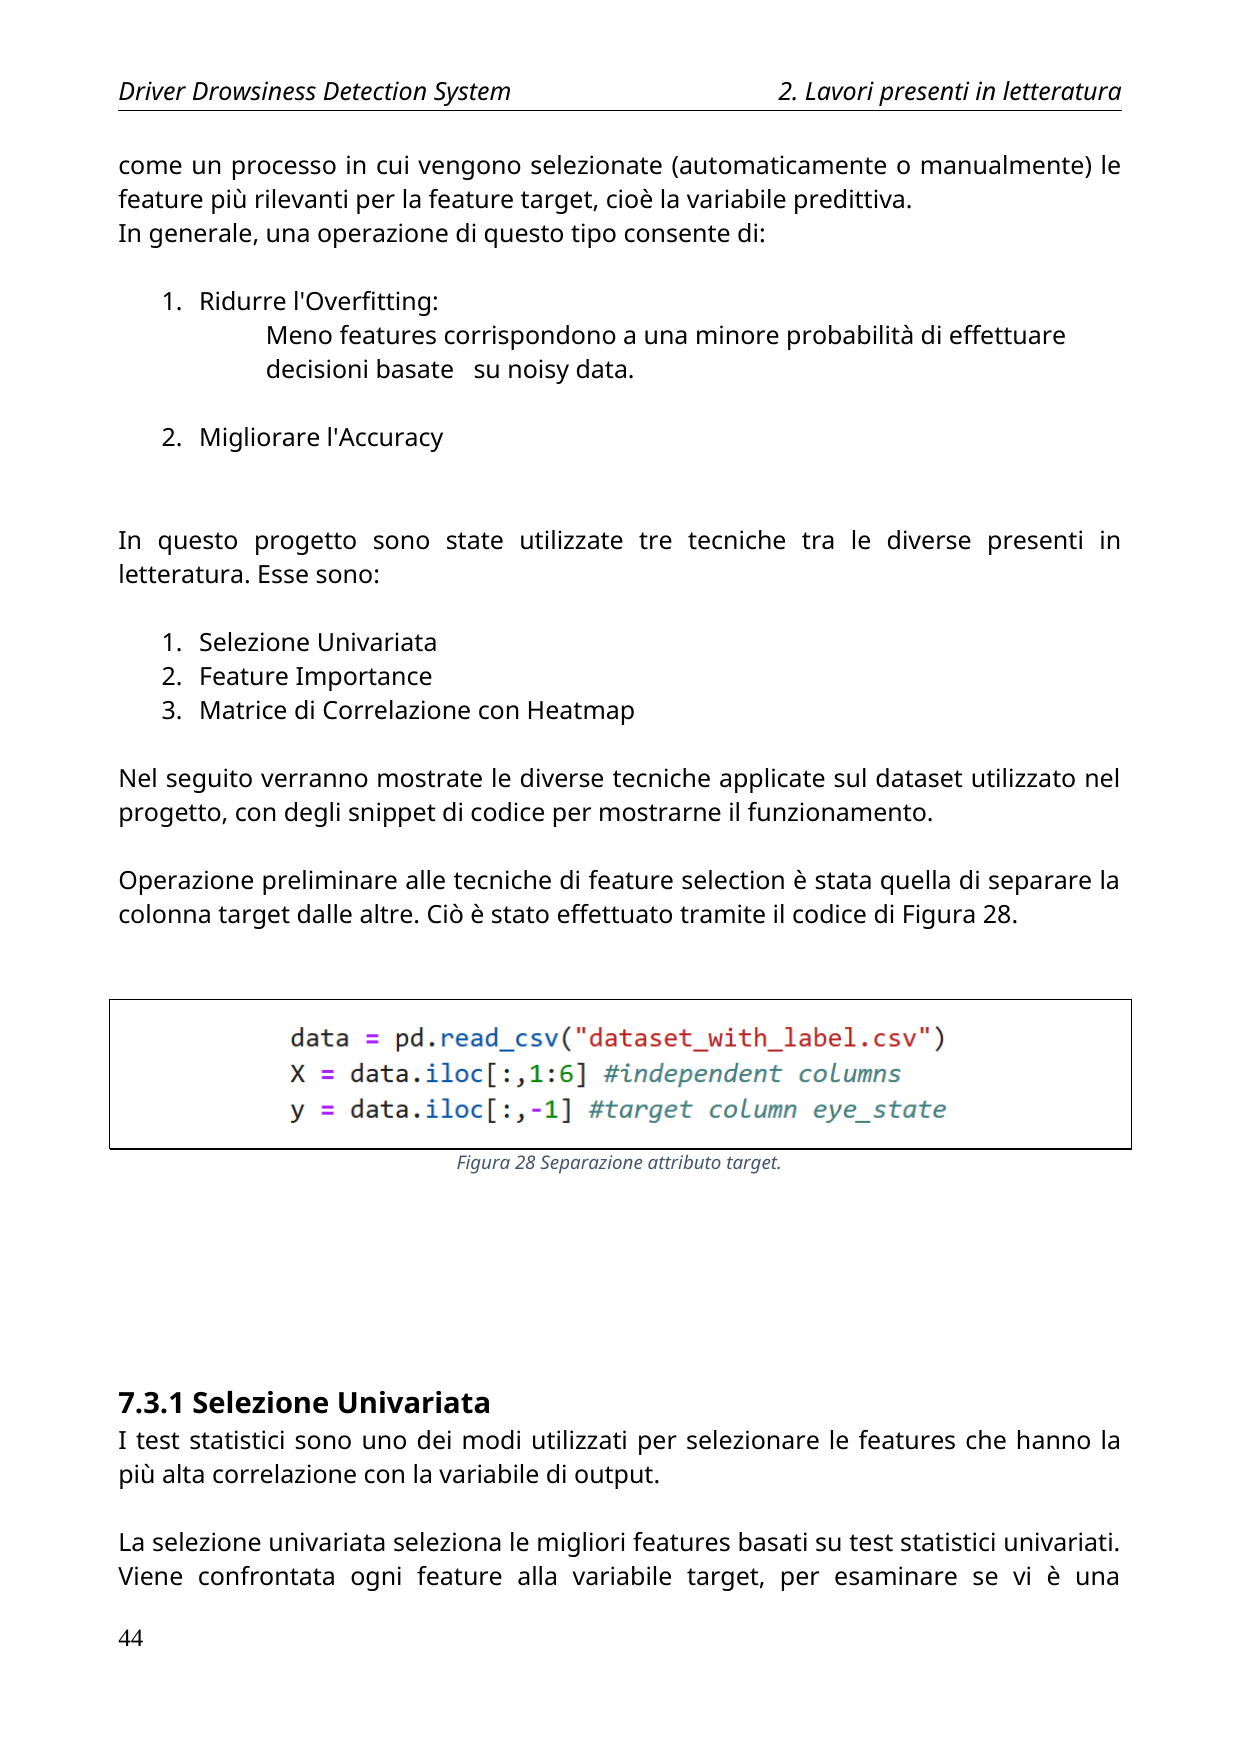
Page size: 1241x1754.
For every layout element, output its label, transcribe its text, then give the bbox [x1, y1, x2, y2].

list Matrice di Correlazione con Heatmap [161, 693, 1122, 727]
list Meno features corrispondono a una minore probabilità di effettuare decisioni basate su noisy data. [266, 318, 1122, 386]
list Selezione Univariata [161, 624, 1122, 658]
list Migliorare l'Accuracy [161, 420, 1122, 454]
subtitle 7.3.1 Selezione Univariata [118, 1383, 1122, 1422]
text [118, 1525, 1122, 1593]
text Nel seguito verranno mostrate le diverse tecniche applicate sul dataset utilizzato nel progetto, con degli snippet di codice per mostrarne il funzionamento. [118, 761, 1122, 829]
picture [285, 1021, 955, 1127]
text Operazione preliminare alle tecniche di feature selection è stata quella di separare la colonna target dalle altre. Ciò è stato effettuato tramite il codice di Figura 28. [118, 863, 1122, 931]
text I test statistici sono uno dei modi utilizzati per selezionare le features che hanno la più alta correlazione con la variabile di output. [118, 1422, 1122, 1491]
text In generale, una operazione di questo tipo consente di: [118, 216, 1122, 250]
text In questo progetto sono state utilizzate tre tecniche tra le diverse presenti in letteratura. Esse sono: [118, 522, 1122, 590]
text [118, 148, 1122, 216]
list Ridurre l'Overfitting: [161, 284, 1122, 318]
text Figura 28 Separazione attributo target. [118, 1150, 1122, 1175]
list Feature Importance [161, 658, 1122, 693]
